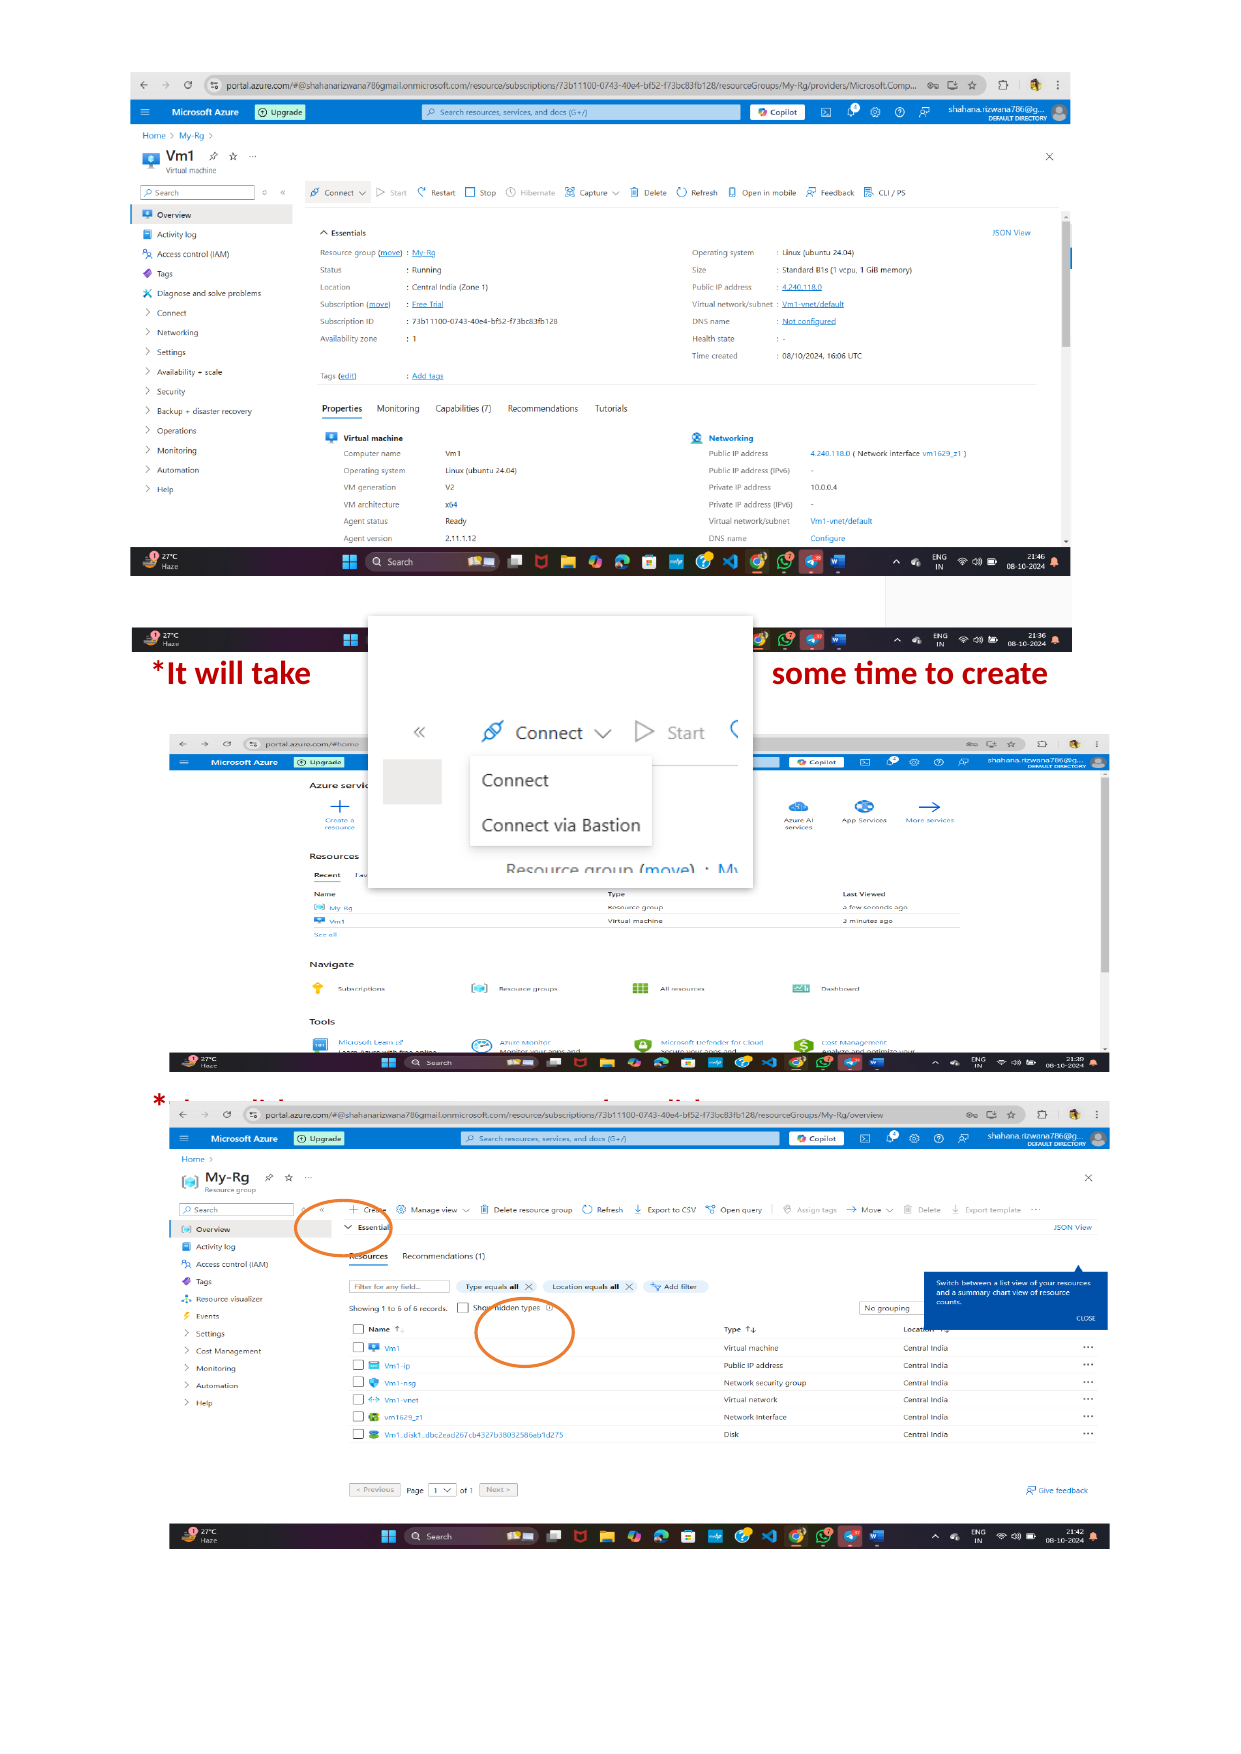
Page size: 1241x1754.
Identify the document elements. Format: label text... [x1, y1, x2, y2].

text *It will take some time to create [150, 652, 363, 692]
picture [169, 1101, 1110, 1549]
picture [383, 630, 738, 873]
picture [169, 734, 1110, 1072]
picture [130, 72, 1072, 652]
text *It will take some time to create [759, 150, 1090, 692]
